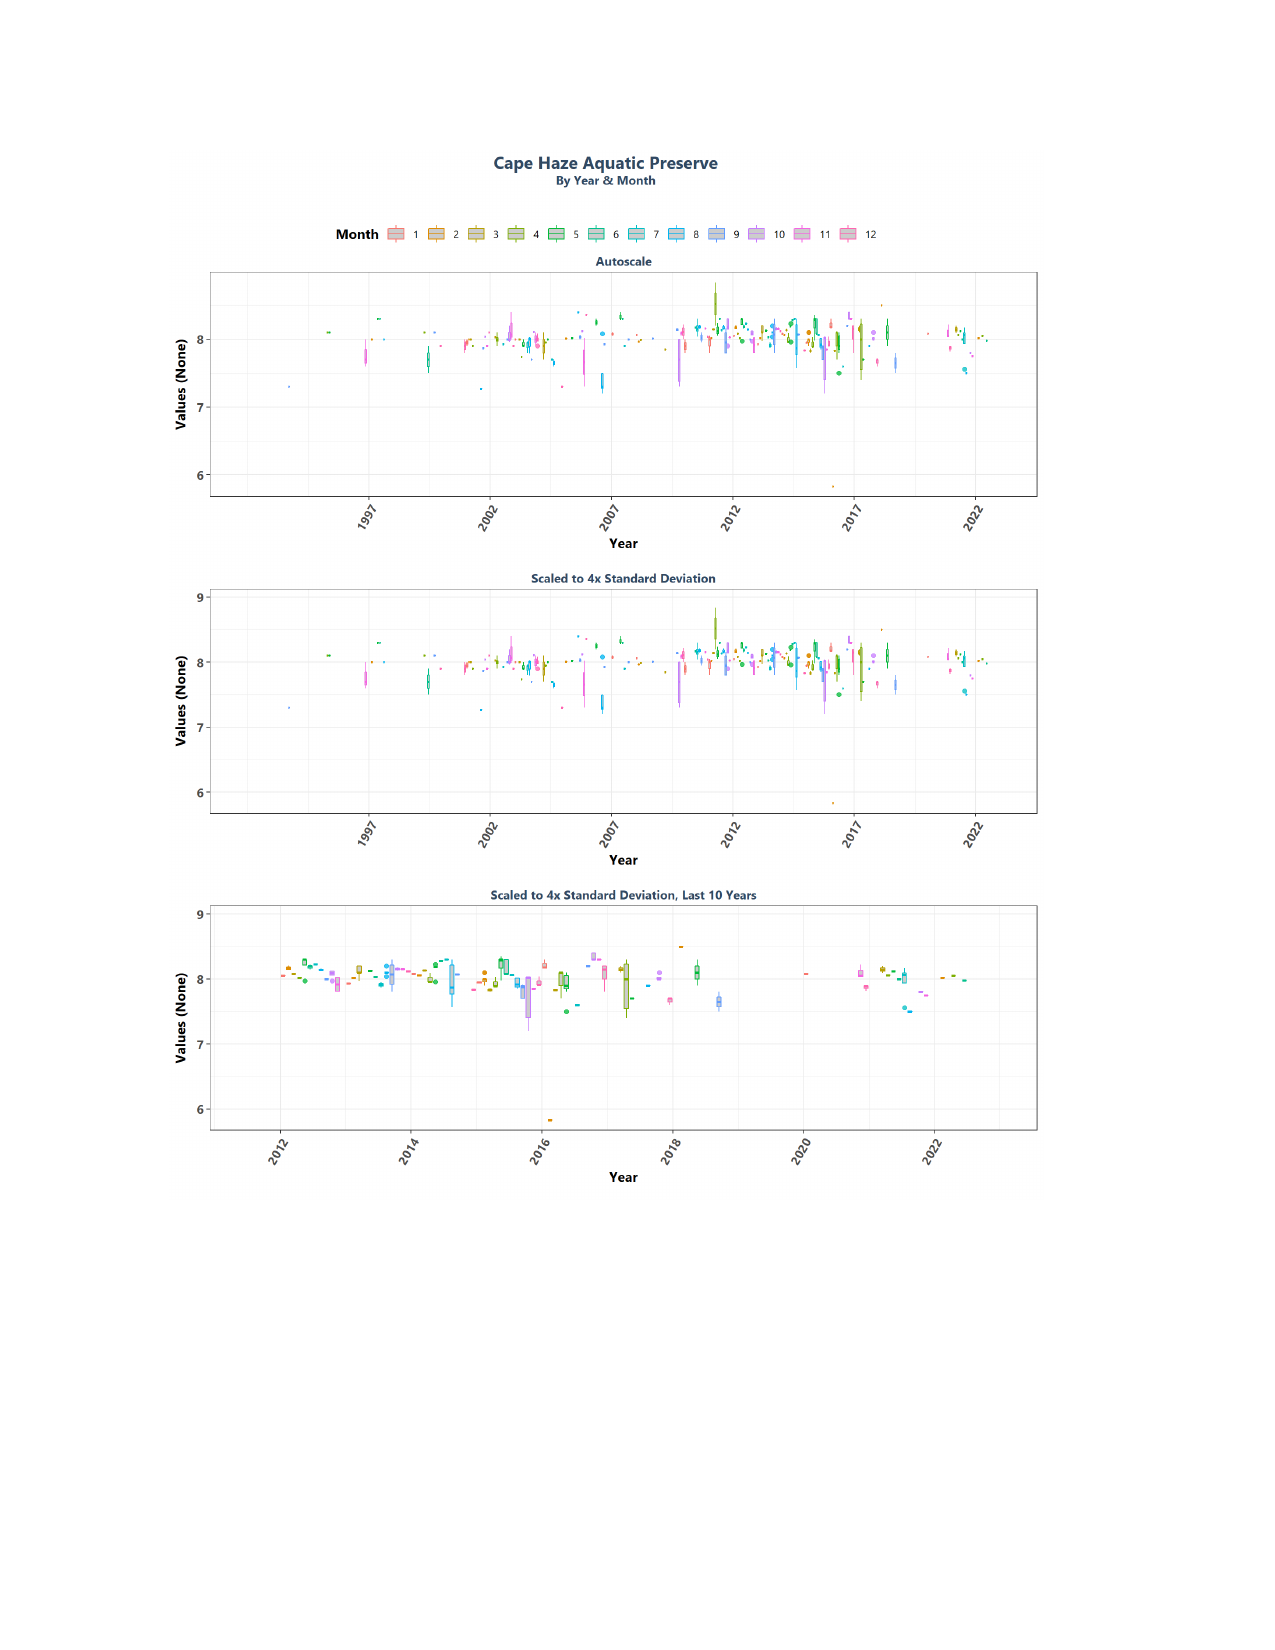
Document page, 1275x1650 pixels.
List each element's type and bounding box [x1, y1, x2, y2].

picture [168, 150, 1044, 1200]
